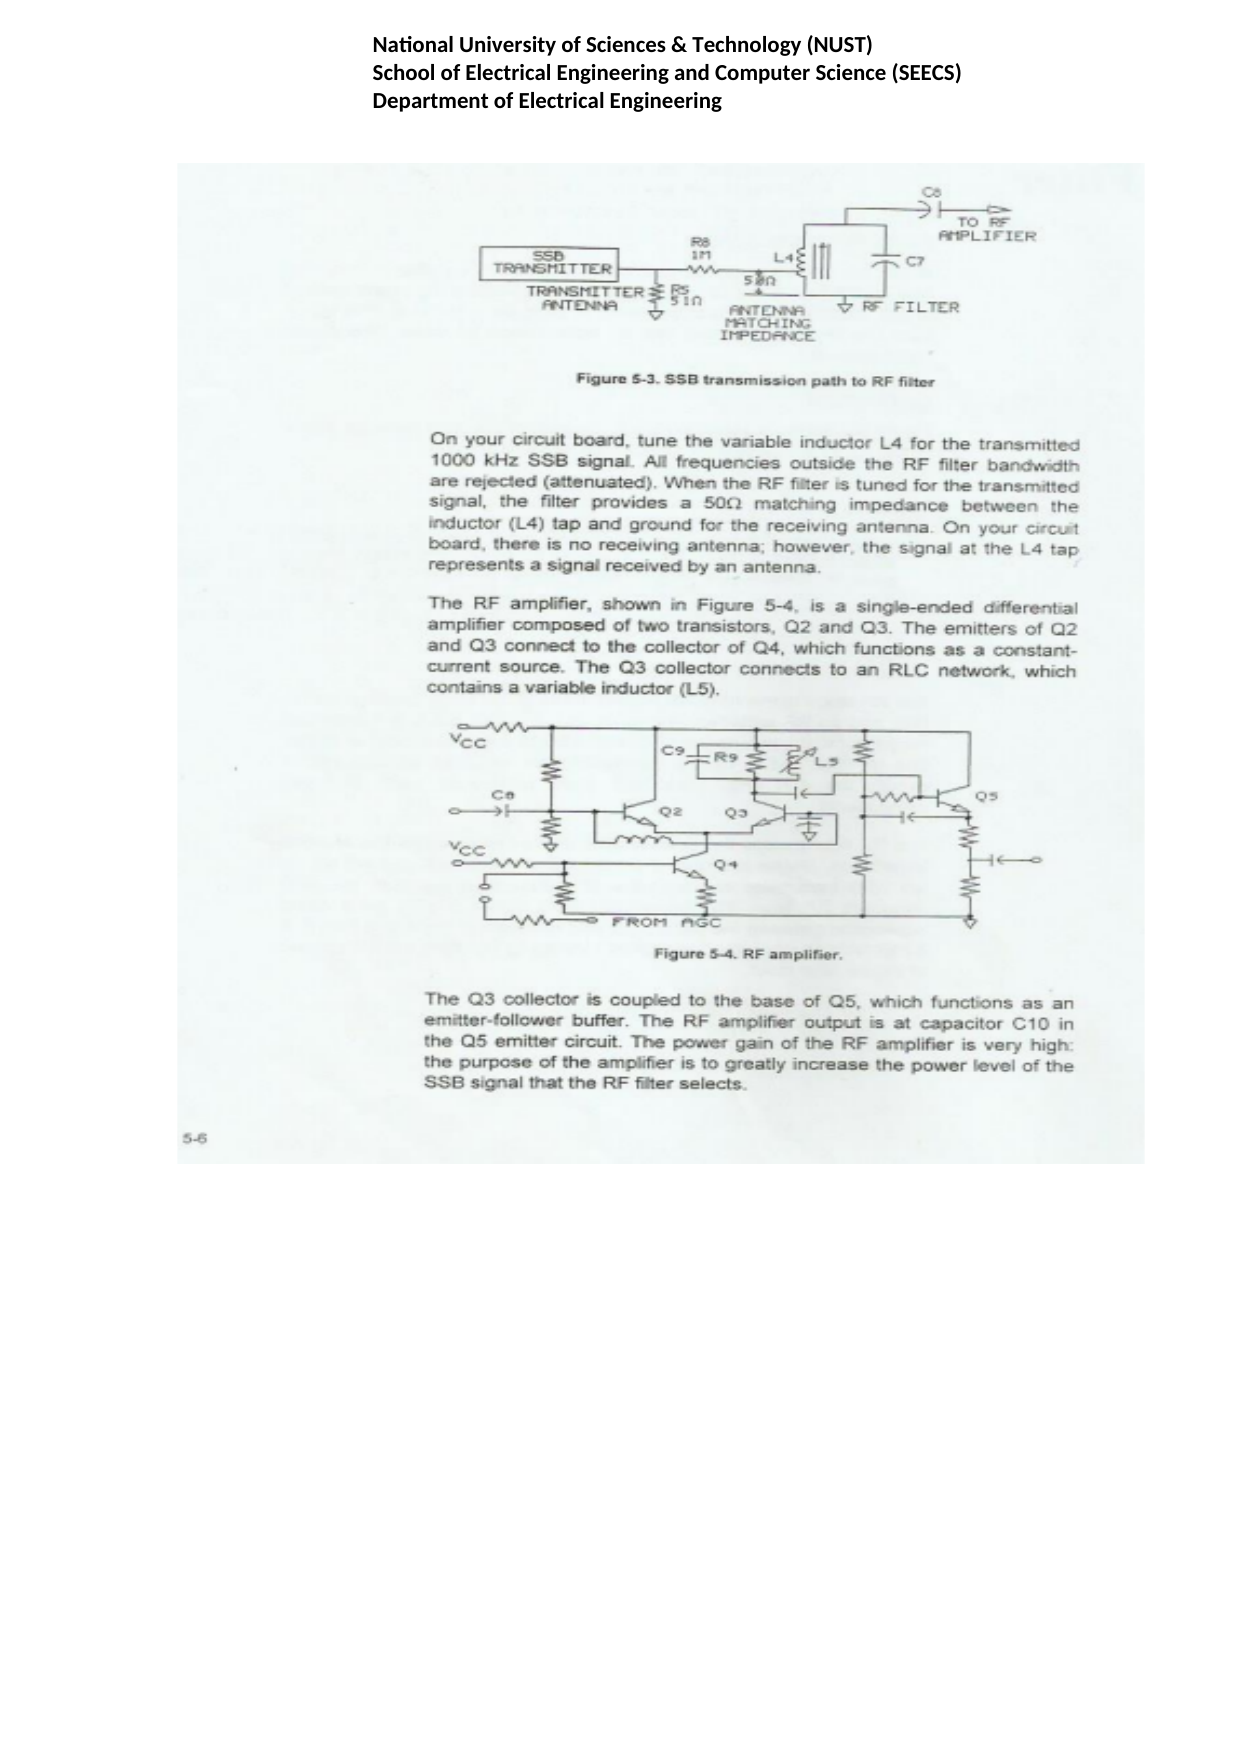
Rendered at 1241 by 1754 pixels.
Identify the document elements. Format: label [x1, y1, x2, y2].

picture [177, 163, 1145, 1164]
